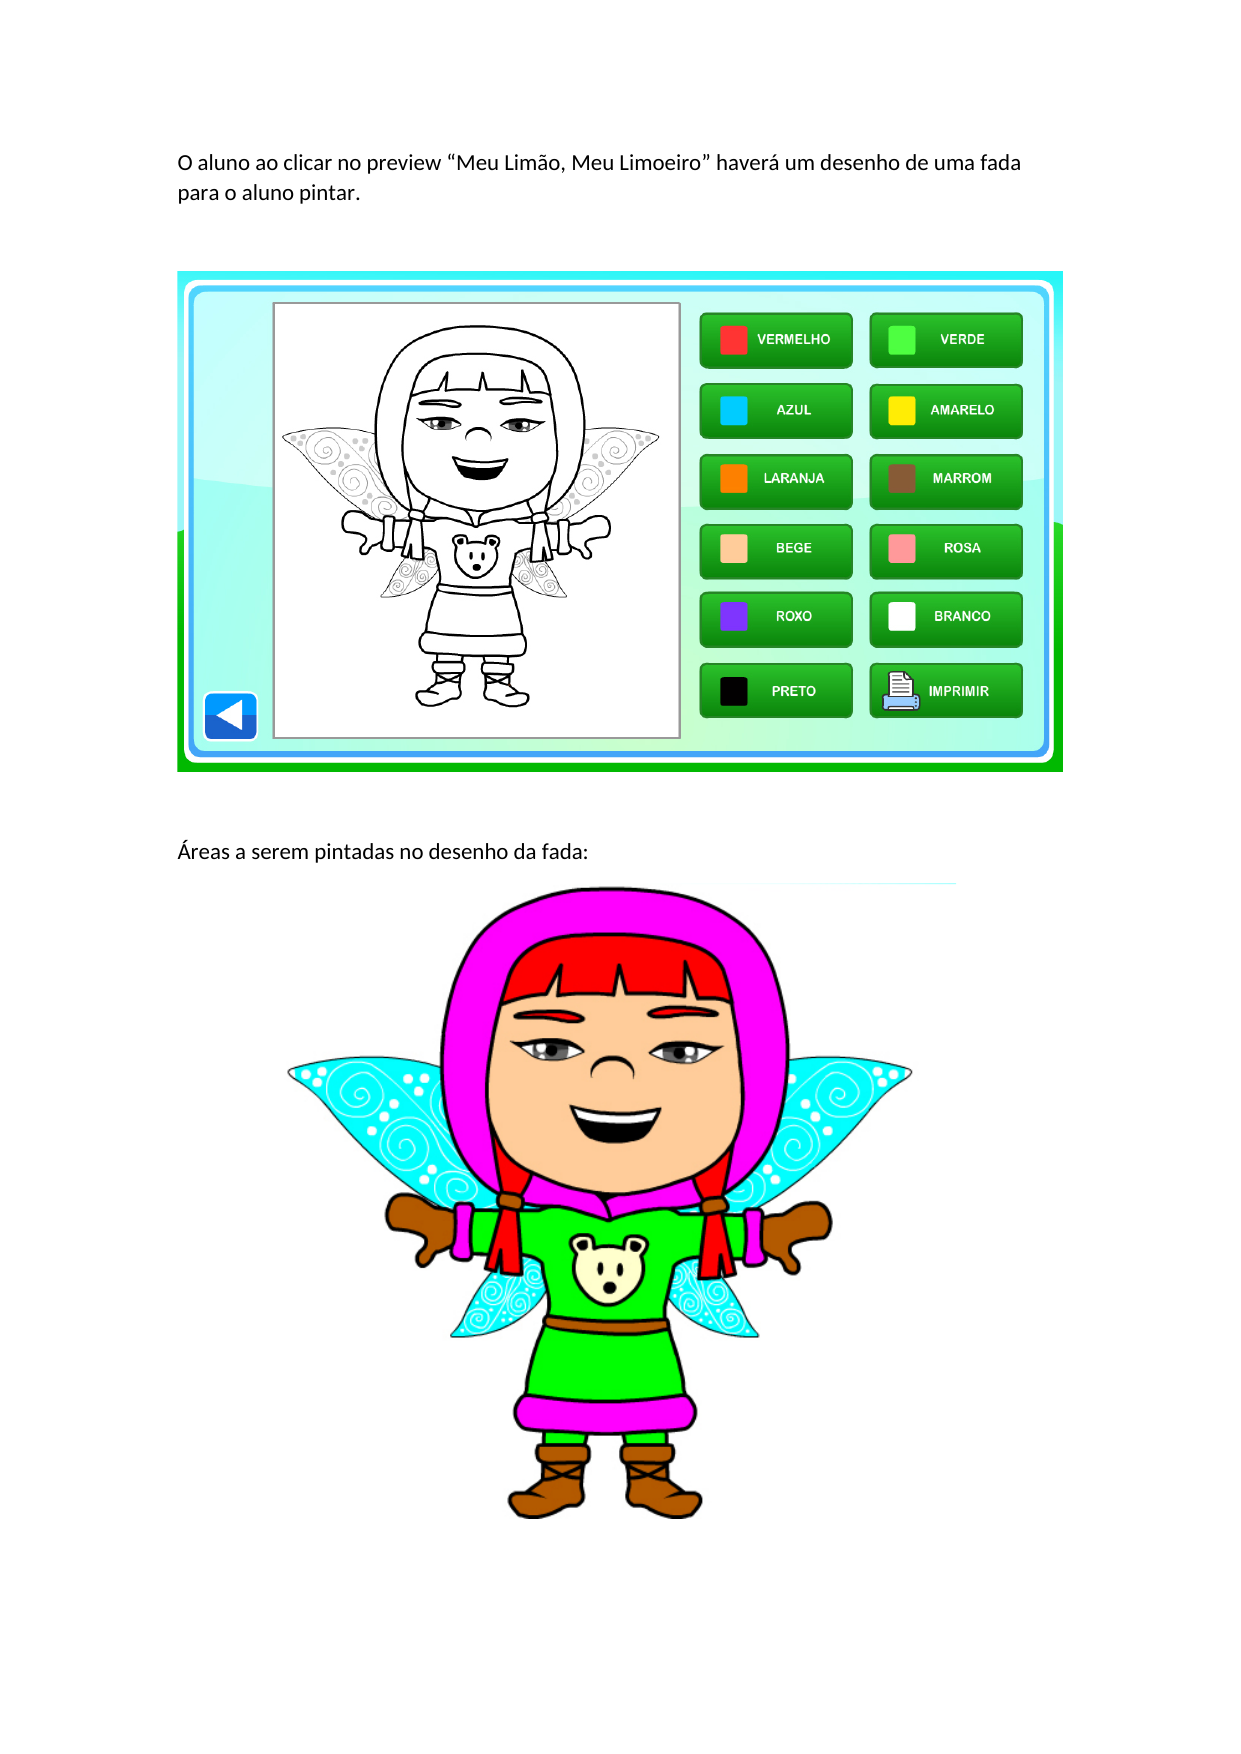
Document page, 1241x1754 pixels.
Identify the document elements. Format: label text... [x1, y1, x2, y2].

picture [284, 883, 957, 1519]
text Áreas a serem pintadas no desenho da fada: [177, 837, 1063, 865]
text O aluno ao clicar no preview “Meu Limão, Meu Limoeiro” haverá um desenho de uma fada para o aluno pintar. [177, 148, 1063, 206]
picture [177, 271, 1063, 772]
